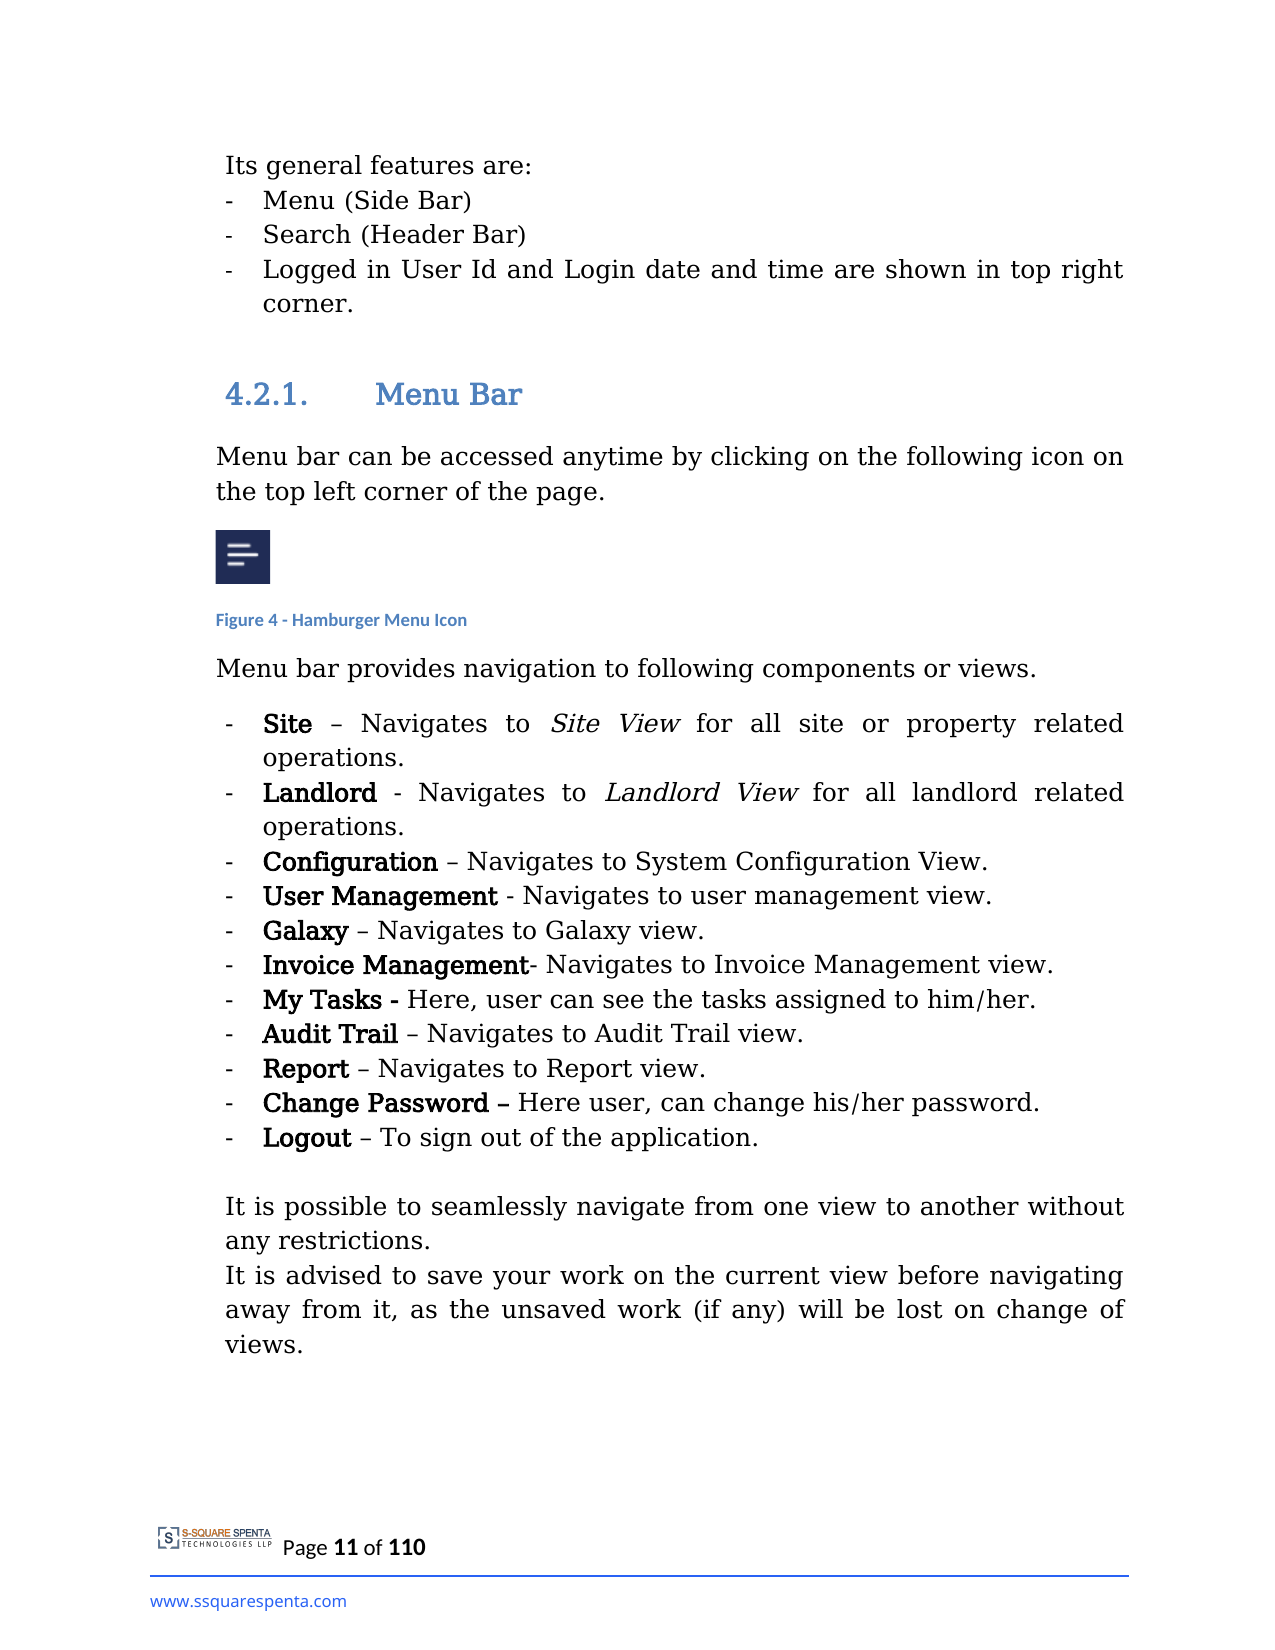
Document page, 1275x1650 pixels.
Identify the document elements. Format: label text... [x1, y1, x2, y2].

list Site – Navigates to Site View for all site or property related operations. [225, 708, 1125, 772]
list Change Password – Here user, can change his/her password. [225, 1087, 1125, 1117]
list Landlord - Navigates to Landlord View for all landlord related operations. [225, 777, 1125, 841]
list Galaxy – Navigates to Galaxy view. [225, 914, 1125, 944]
list User Management - Navigates to user management view. [225, 880, 1125, 910]
list Logout – To sign out of the application. [225, 1121, 1125, 1151]
picture [150, 1520, 283, 1556]
text Menu bar provides navigation to following components or views. [216, 652, 1125, 682]
list My Tasks - Here, user can see the tasks assigned to him/her. [225, 983, 1125, 1013]
list Audit Trail – Navigates to Audit Trail view. [225, 1018, 1125, 1048]
list Menu (Side Bar) [225, 184, 1125, 214]
text Menu bar can be accessed anytime by clicking on the following icon on the top left corner of the page. [216, 441, 1125, 505]
list Configuration – Navigates to System Configuration View. [225, 846, 1125, 876]
list Invoice Management- Navigates to Invoice Management view. [225, 949, 1125, 979]
text Its general features are: [150, 150, 1125, 180]
picture [215, 530, 270, 584]
text It is advised to save your work on the current view before navigating away from it, as the unsaved work (if any) will be lost on change of views. [225, 1259, 1125, 1358]
text Figure 4 - Hamburger Menu Icon [150, 608, 1125, 631]
list Logged in User Id and Login date and time are shown in top right corner. [225, 253, 1125, 318]
subtitle Menu Bar [225, 375, 1125, 410]
text It is possible to seamlessly navigate from one view to another without any restrictions. [225, 1190, 1125, 1255]
list Search (Header Bar) [225, 219, 1125, 249]
list Report – Navigates to Report view. [225, 1052, 1125, 1082]
